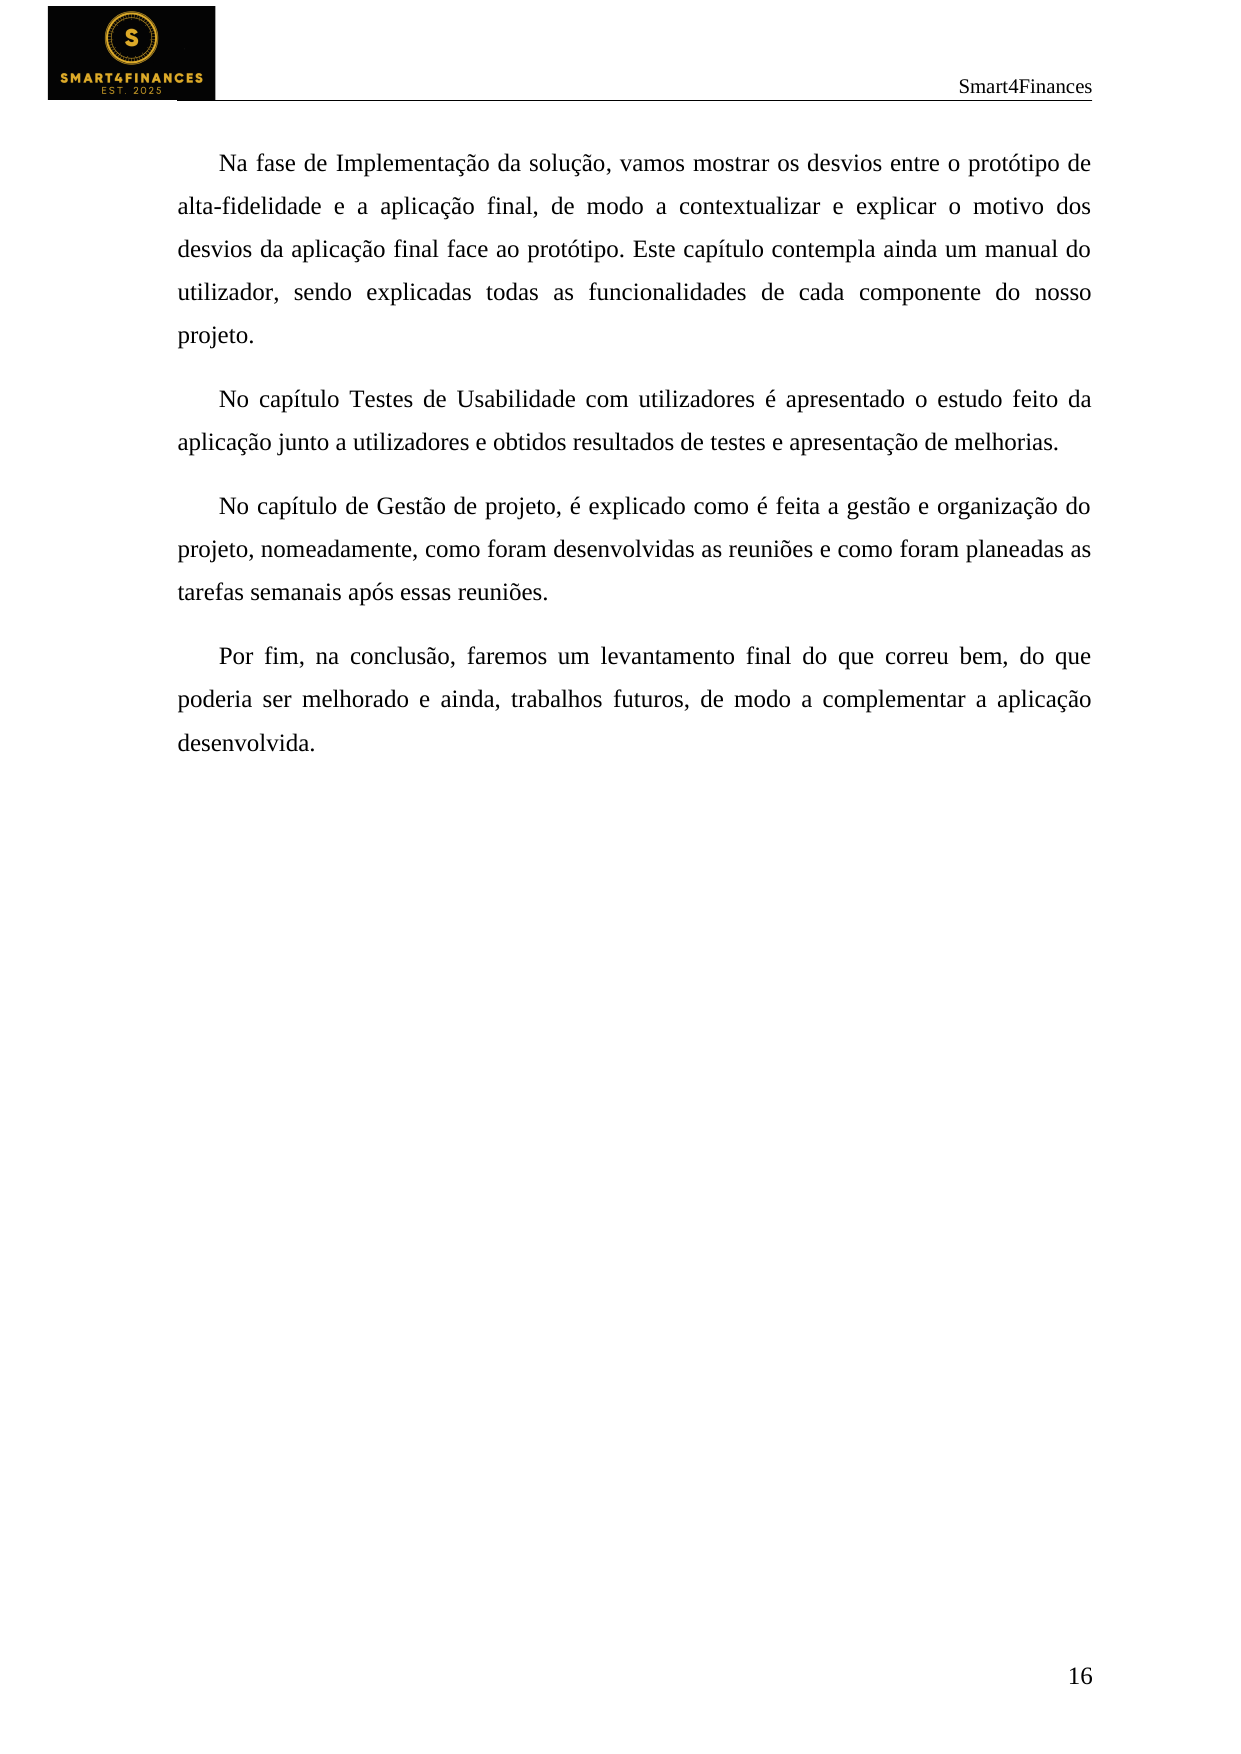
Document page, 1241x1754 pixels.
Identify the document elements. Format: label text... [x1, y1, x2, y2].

text Na fase de Implementação da solução, vamos mostrar os desvios entre o protótipo de alta-fidelidade e a aplicação final, de modo a contextualizar e explicar o motivo dos desvios da aplicação final face ao protótipo. Este capítulo contempla ainda um manual do utilizador, sendo explicadas todas as funcionalidades de cada componente do nosso projeto. [177, 148, 1092, 349]
picture [47, 6, 216, 100]
text No capítulo Testes de Usabilidade com utilizadores é apresentado o estudo feito da aplicação junto a utilizadores e obtidos resultados de testes e apresentação de melhorias. [177, 384, 1092, 456]
text No capítulo de Gestão de projeto, é explicado como é feita a gestão e organização do projeto, nomeadamente, como foram desenvolvidas as reuniões e como foram planeadas as tarefas semanais após essas reuniões. [177, 491, 1092, 606]
text Por fim, na conclusão, faremos um levantamento final do que correu bem, do que poderia ser melhorado e ainda, trabalhos futuros, de modo a complementar a aplicação desenvolvida. [177, 641, 1092, 756]
